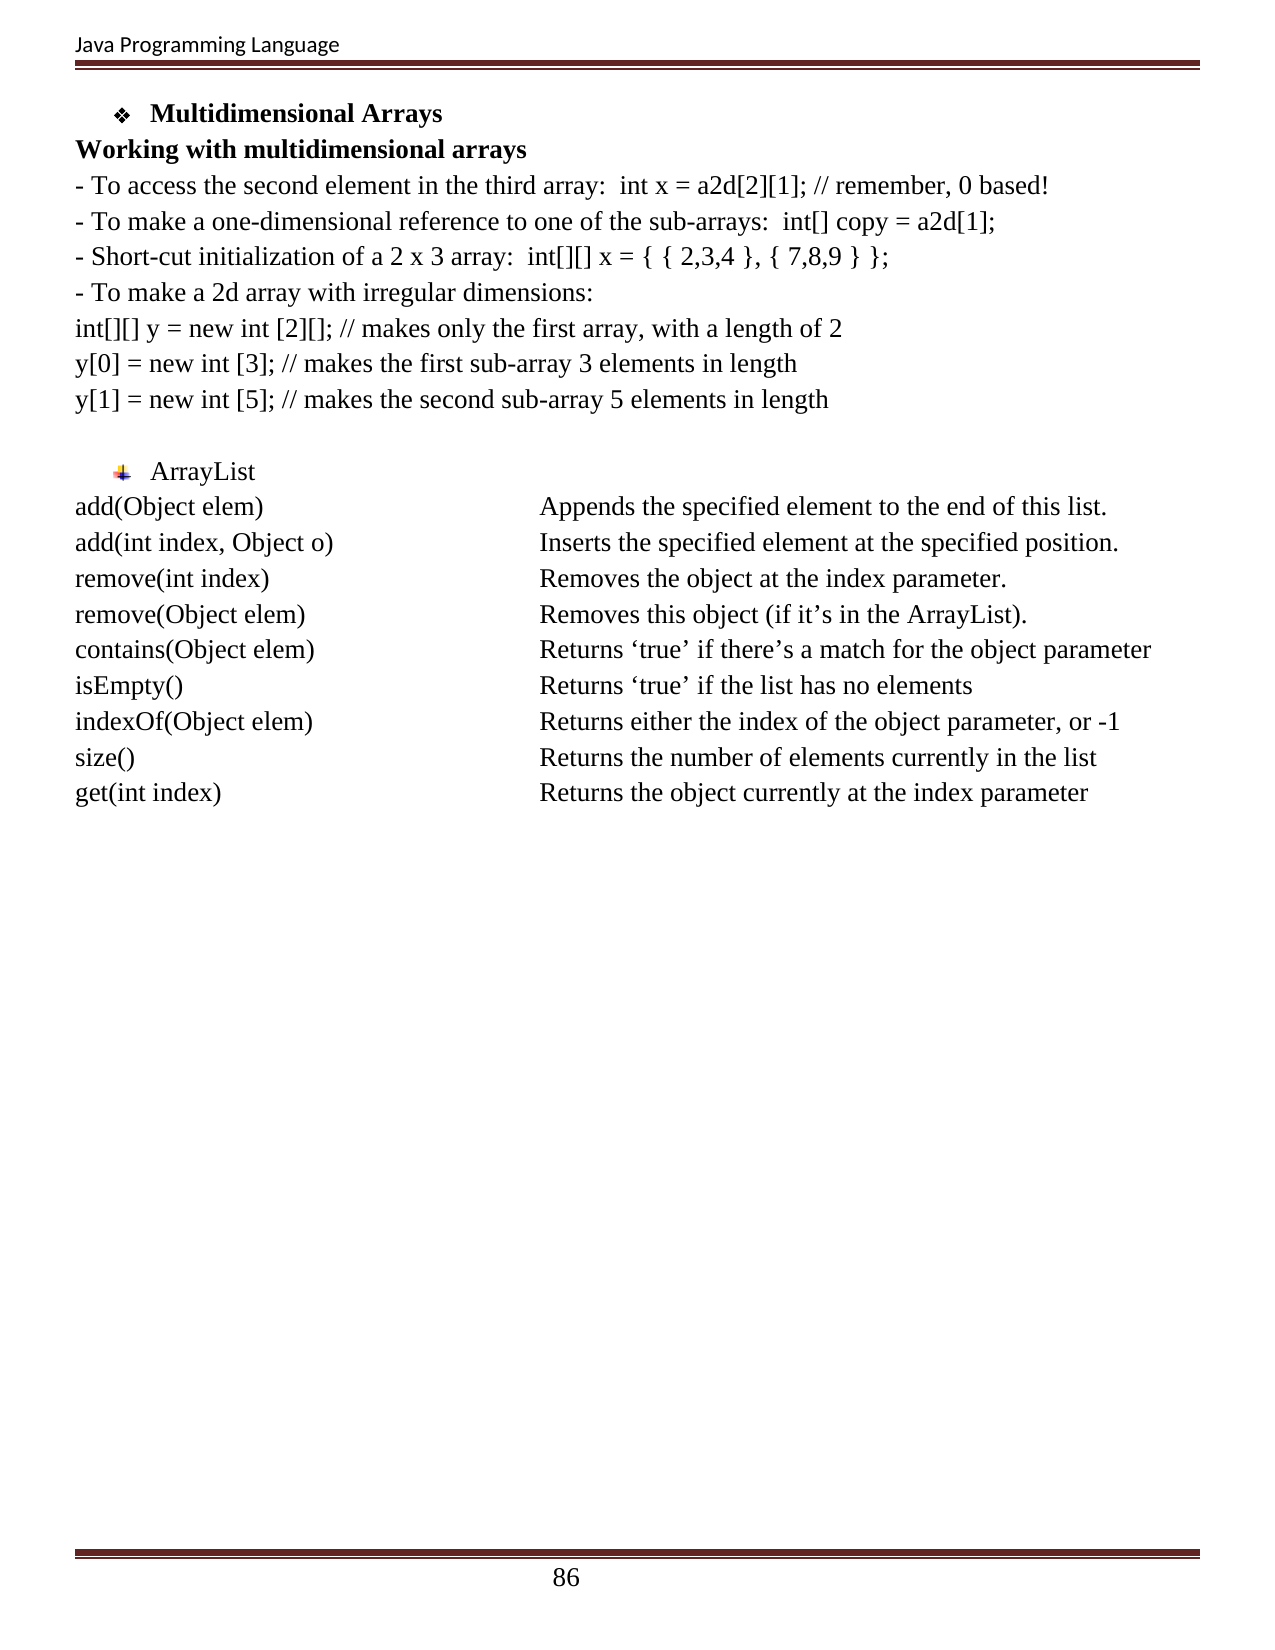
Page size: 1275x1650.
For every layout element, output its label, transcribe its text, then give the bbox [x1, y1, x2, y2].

text Working with multidimensional arrays [75, 133, 1200, 164]
text - Short-cut initialization of a 2 x 3 array: int[][] x = { { 2,3,4 }, { 7,8,9 } }; [75, 240, 1200, 272]
text y[0] = new int [3]; // makes the first sub-array 3 elements in length [75, 348, 1200, 379]
text indexOf(Object elem) Returns either the index of the object parameter, or -1 [75, 705, 1200, 736]
list Multidimensional Arrays [112, 97, 1200, 129]
text - To make a one-dimensional reference to one of the sub-arrays: int[] copy = a2d[1]; [75, 205, 1200, 236]
picture [113, 463, 131, 481]
text contains(Object elem) Returns ‘true’ if there’s a match for the object parameter [75, 633, 1200, 664]
text size() Returns the number of elements currently in the list [75, 741, 1200, 772]
text - To make a 2d array with irregular dimensions: [75, 276, 1200, 307]
text remove(int index) Removes the object at the index parameter. [75, 562, 1200, 593]
text add(Object elem) Appends the specified element to the end of this list. [75, 491, 1200, 522]
text remove(Object elem) Removes this object (if it’s in the ArrayList). [75, 598, 1200, 629]
list ArrayList [112, 455, 1200, 486]
text - To access the second element in the third array: int x = a2d[2][1]; // remember, 0 based! [75, 169, 1200, 200]
text int[][] y = new int [2][]; // makes only the first array, with a length of 2 [75, 312, 1200, 343]
text y[1] = new int [5]; // makes the second sub-array 5 elements in length [75, 383, 1200, 414]
text get(int index) Returns the object currently at the index parameter [75, 776, 1200, 807]
text add(int index, Object o) Inserts the specified element at the specified position. [75, 526, 1200, 557]
text isEmpty() Returns ‘true’ if the list has no elements [75, 669, 1200, 700]
